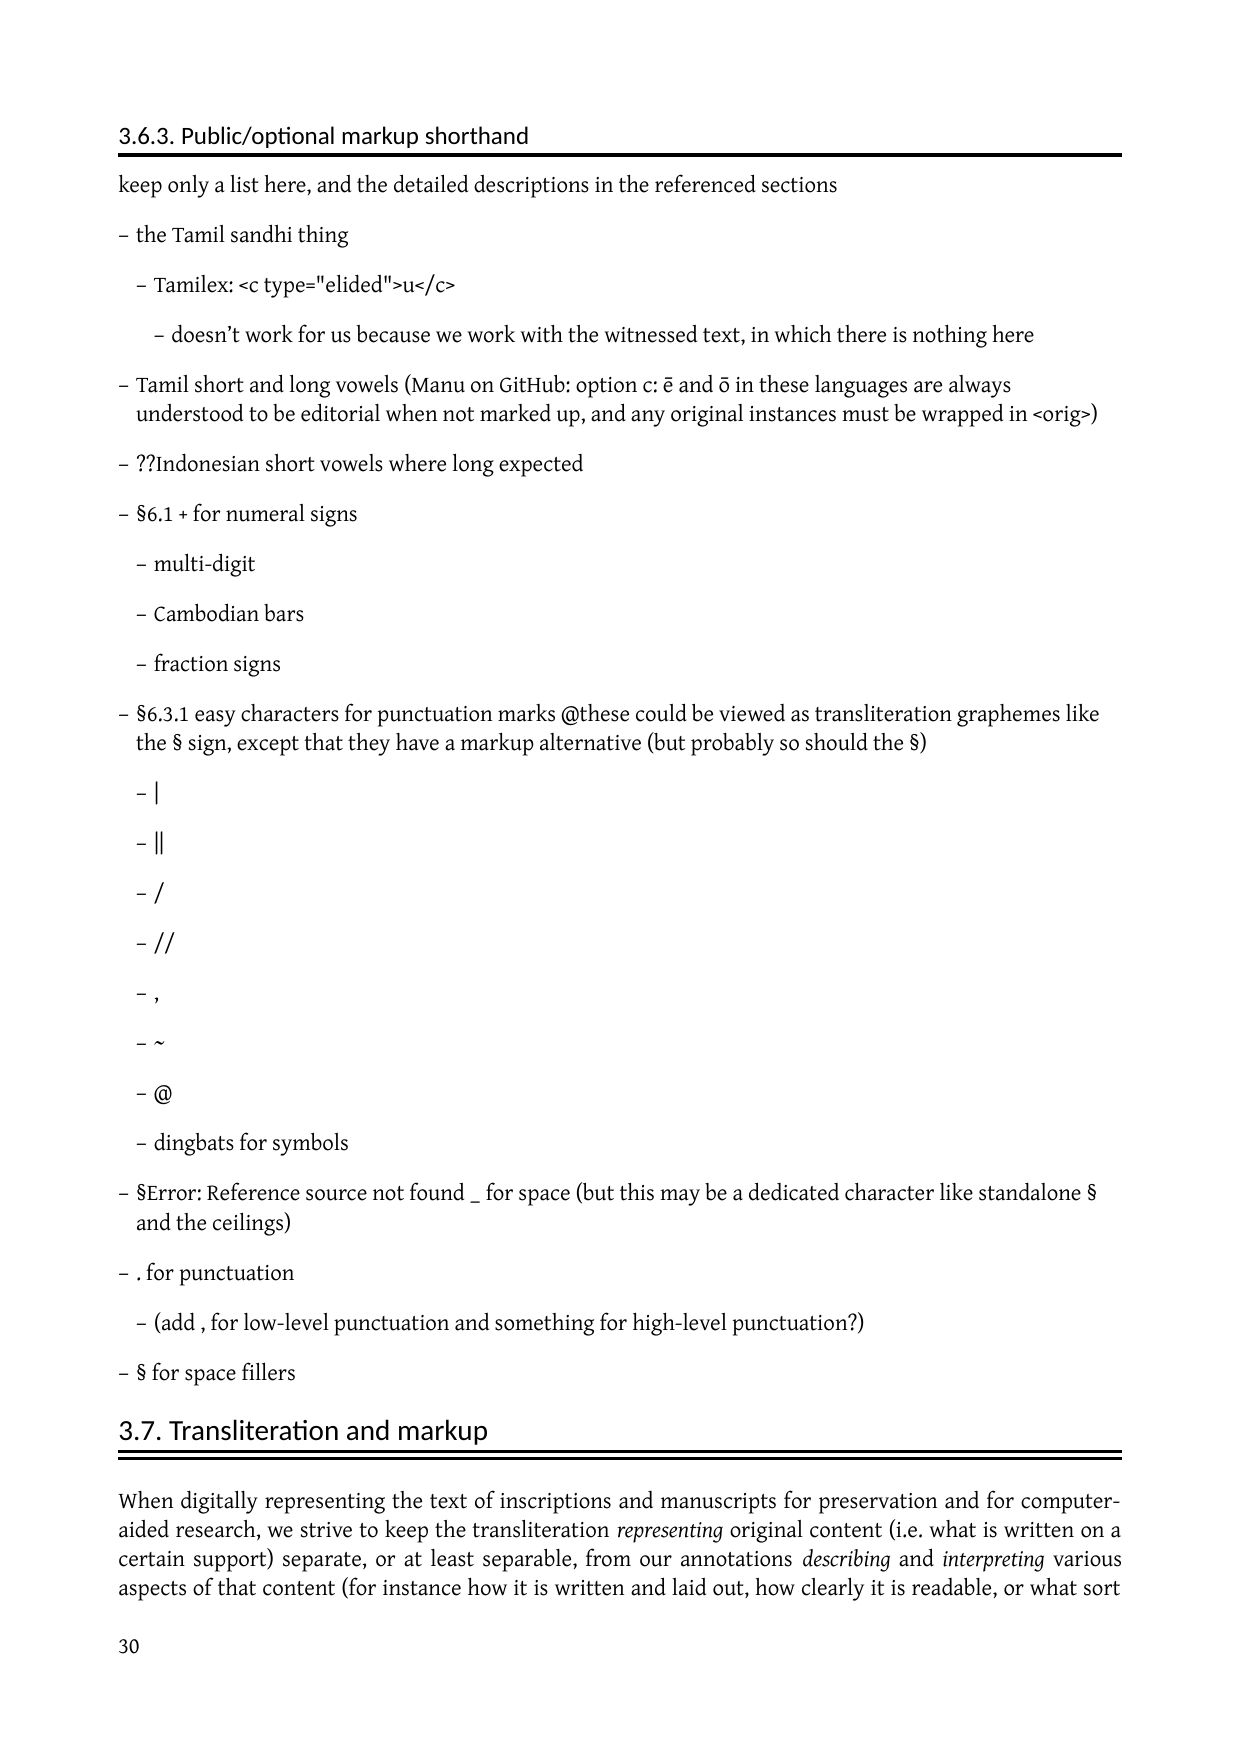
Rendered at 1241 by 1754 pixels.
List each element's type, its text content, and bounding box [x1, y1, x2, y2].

list | [136, 777, 1122, 807]
list @ [136, 1077, 1122, 1107]
list doesn’t work for us because we work with the witnessed text, in which there is nothing here [153, 319, 1122, 348]
list (add , for low-level punctuation and something for high-level punctuation?) [136, 1307, 1122, 1336]
list § for space fillers [118, 1357, 1122, 1386]
list // [136, 927, 1122, 957]
list Cambodian bars [136, 598, 1122, 627]
list ??Indonesian short vowels where long expected [118, 448, 1122, 477]
list §6.3.1 easy characters for punctuation marks @these could be viewed as transliteration graphemes like the § sign, except that they have a markup alternative (but probably so should the §) [118, 698, 1122, 757]
list the Tamil sandhi thing [118, 219, 1122, 248]
list §6.1 + for numeral signs [118, 498, 1122, 527]
list multi-digit [136, 548, 1122, 577]
list || [136, 827, 1122, 857]
text keep only a list here, and the detailed descriptions in the referenced sections [118, 169, 1122, 198]
list , [136, 977, 1122, 1007]
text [118, 1485, 1122, 1601]
list ~ [136, 1027, 1122, 1057]
subtitle Public/optional markup shorthand [118, 118, 1122, 153]
list Tamilex: <c type="elided">u</c> [136, 269, 1122, 298]
list Tamil short and long vowels (Manu on GitHub: option c: ē and ō in these languages are always understood to be editorial when not marked up, and any original instances must be wrapped in <orig>) [118, 369, 1122, 427]
list / [136, 877, 1122, 907]
subtitle Transliteration and markup [118, 1411, 1122, 1450]
list fraction signs [136, 648, 1122, 677]
list . for punctuation [118, 1257, 1122, 1286]
list dingbats for symbols [136, 1127, 1122, 1157]
